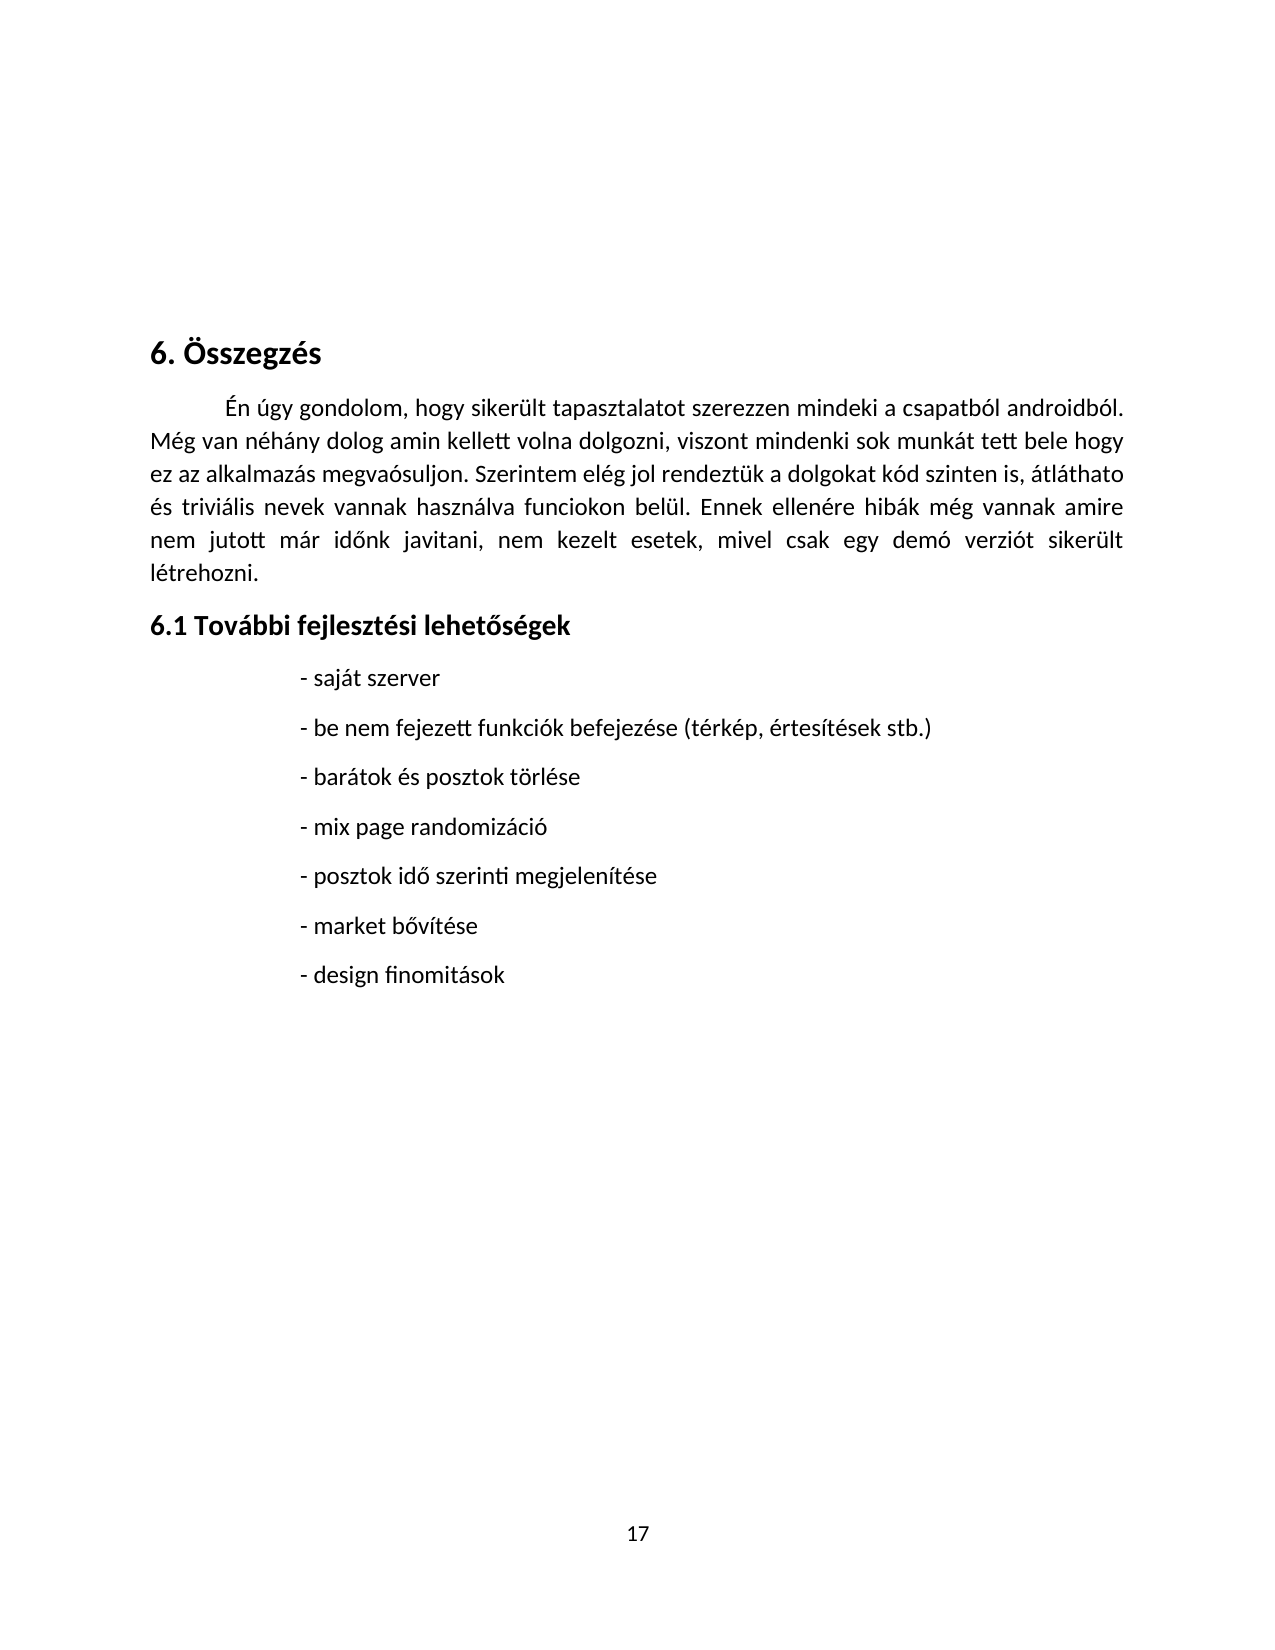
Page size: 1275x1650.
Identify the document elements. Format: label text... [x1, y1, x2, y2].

text - barátok és posztok törlése [150, 761, 1125, 792]
text - market bővítése [150, 910, 1125, 941]
text - be nem fejezett funkciók befejezése (térkép, értesítések stb.) [150, 712, 1125, 742]
text Én úgy gondolom, hogy sikerült tapasztalatot szerezzen mindeki a csapatból androidból. Még van néhány dolog amin kellett volna dolgozni, viszont mindenki sok munkát tett bele hogy ez az alkalmazás megvaósuljon. Szerintem elég jol rendeztük a dolgokat kód szinten is, átláthato és triviális nevek vannak használva funciokon belül. Ennek ellenére hibák még vannak amire nem jutott már időnk javitani, nem kezelt esetek, mivel csak egy demó verziót sikerült létrehozni. [150, 392, 1125, 588]
text - mix page randomizáció [150, 811, 1125, 841]
text - posztok idő szerinti megjelenítése [150, 861, 1125, 891]
text - saját szerver [150, 662, 1125, 692]
text 6. Összegzés [150, 332, 1125, 373]
text - design finomitások [150, 960, 1125, 990]
text 6.1 További fejlesztési lehetőségek [150, 607, 1125, 642]
